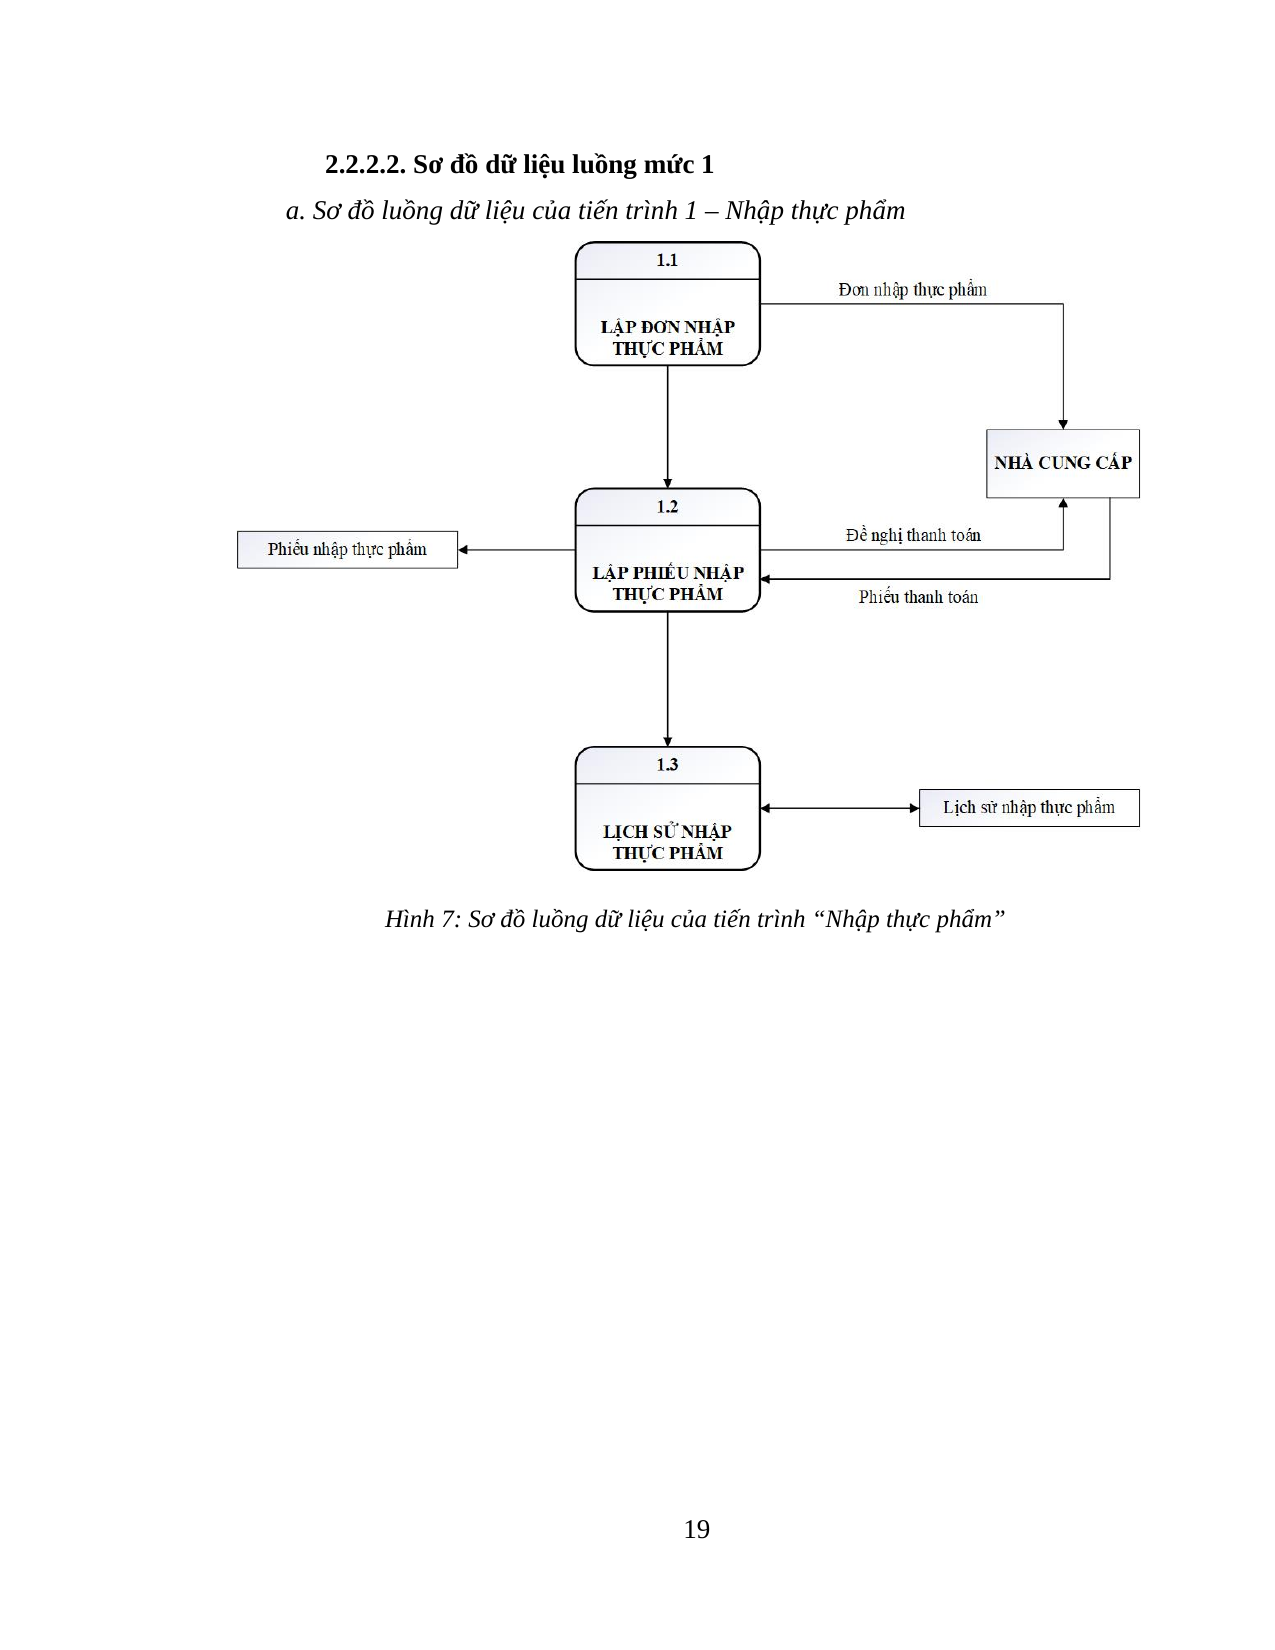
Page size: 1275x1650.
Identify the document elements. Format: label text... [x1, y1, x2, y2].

picture [236, 241, 1141, 872]
subtitle a. Sơ đồ luồng dữ liệu của tiến trình 1 – Nhập thực phẩm [286, 194, 1157, 226]
subtitle 2.2.2.2. Sơ đồ dữ liệu luồng mức 1 [177, 148, 1157, 179]
